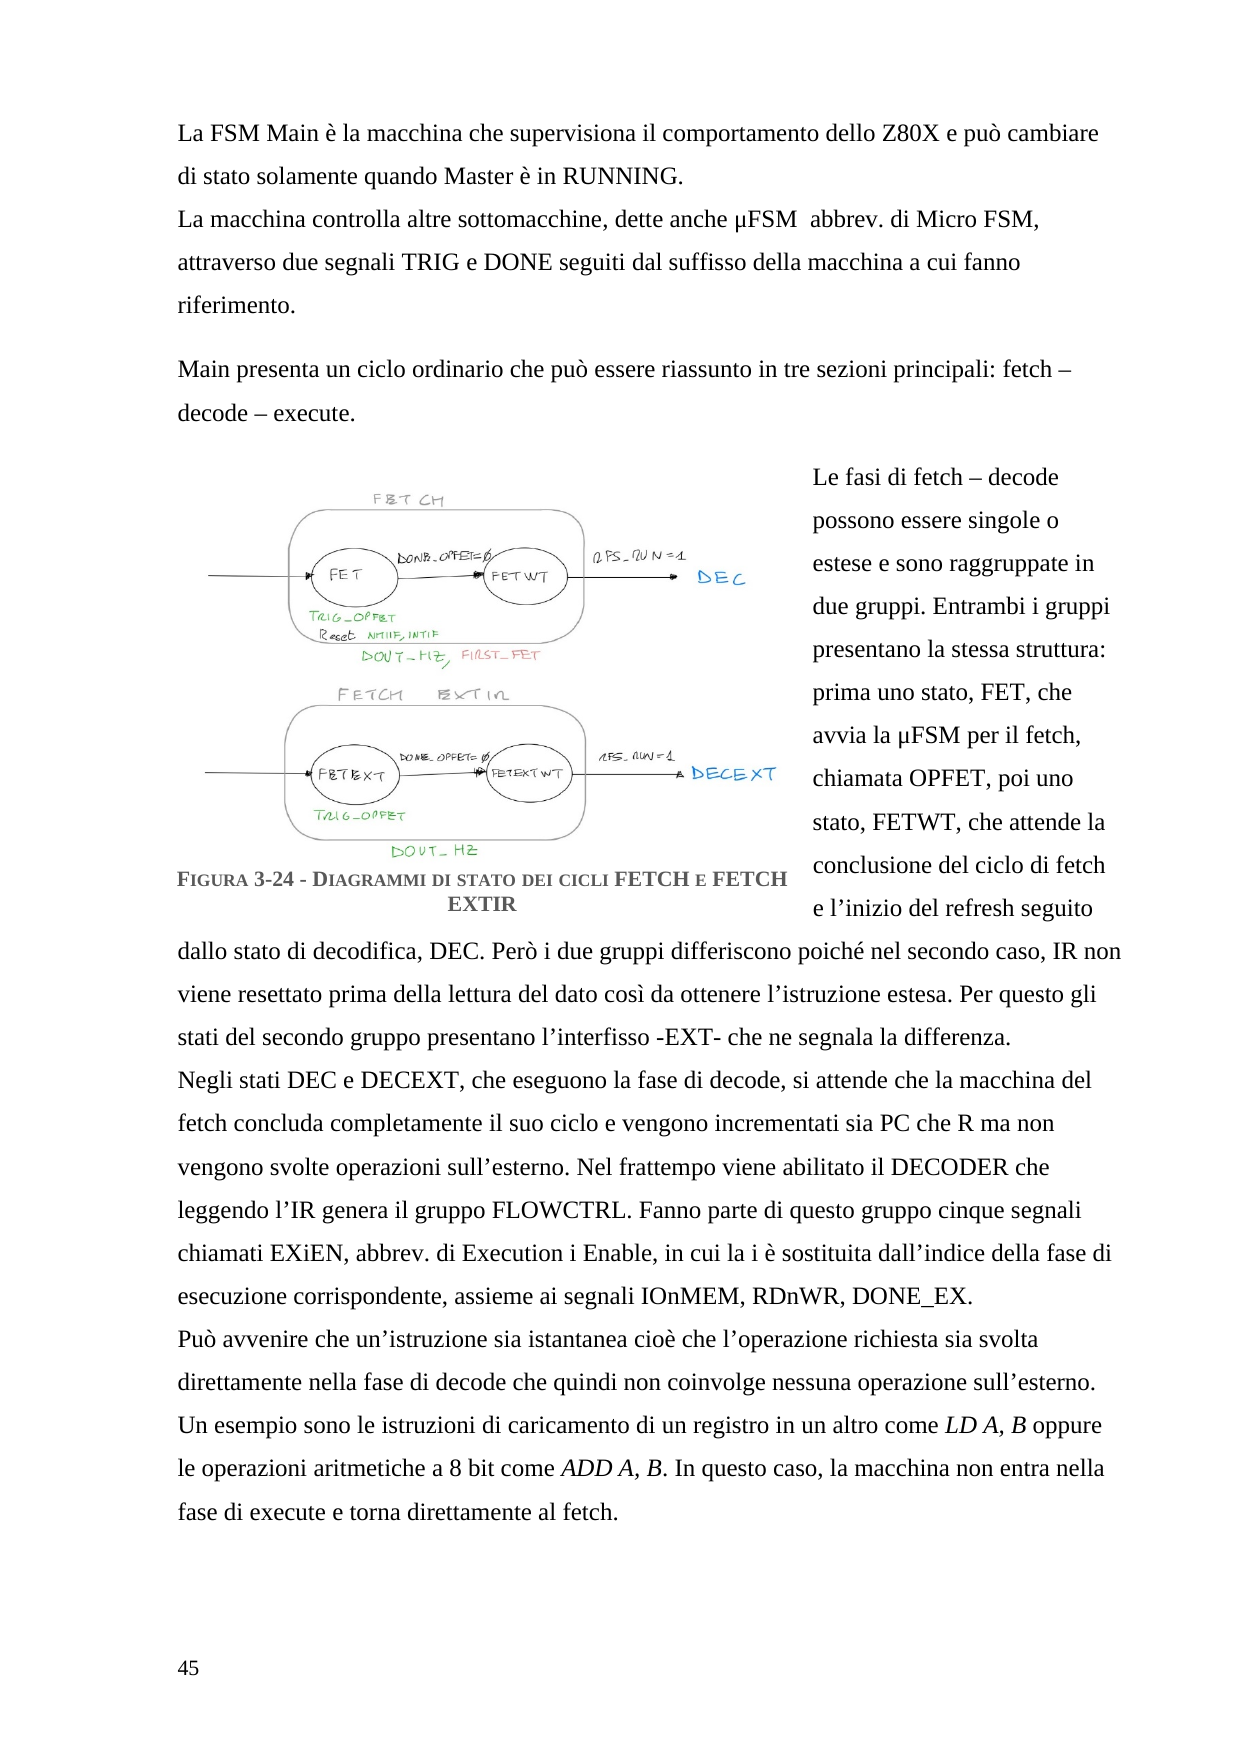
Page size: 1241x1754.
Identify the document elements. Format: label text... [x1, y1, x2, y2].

text Main presenta un ciclo ordinario che può essere riassunto in tre sezioni principali: fetch – decode – execute. [177, 354, 1122, 426]
picture [181, 475, 793, 865]
text Le fasi di fetch – decode possono essere singole o estese e sono raggruppate in due gruppi. Entrambi i gruppi presentano la stessa struttura: prima uno stato, FET, che avvia la μFSM per il fetch, chiamata OPFET, poi uno stato, FETWT, che attende la conclusione del ciclo di fetch e l’inizio del refresh seguito dallo stato di decodifica, DEC. Però i due gruppi differiscono poiché nel secondo caso, IR non viene resettato prima della lettura del dato così da ottenere l’istruzione estesa. Per questo gli stati del secondo gruppo presentano l’interfisso -EXT- che ne segnala la differenza. Negli stati DEC e DECEXT, che eseguono la fase di decode, si attende che la macchina del fetch concluda completamente il suo ciclo e vengono incrementati sia PC che R ma non vengono svolte operazioni sull’esterno. Nel frattempo viene abilitato il DECODER che leggendo l’IR genera il gruppo FLOWCTRL. Fanno parte di questo gruppo cinque segnali chiamati EXiEN, abbrev. di Execution i Enable, in cui la i è sostituita dall’indice della fase di esecuzione corrispondente, assieme ai segnali IOnMEM, RDnWR, DONE_EX. Può avvenire che un’istruzione sia istantanea cioè che l’operazione richiesta sia svolta direttamente nella fase di decode che quindi non coinvolge nessuna operazione sull’esterno. Un esempio sono le istruzioni di caricamento di un registro in un altro come LD A, B oppure le operazioni aritmetiche a 8 bit come ADD A, B. In questo caso, la macchina non entra nella fase di execute e torna direttamente al fetch. [177, 462, 1122, 1525]
text La FSM Main è la macchina che supervisiona il comportamento dello Z80X e può cambiare di stato solamente quando Master è in RUNNING. La macchina controlla altre sottomacchine, dette anche μFSM abbrev. di Micro FSM, attraverso due segnali TRIG e DONE seguiti dal suffisso della macchina a cui fanno riferimento. [177, 118, 1122, 319]
